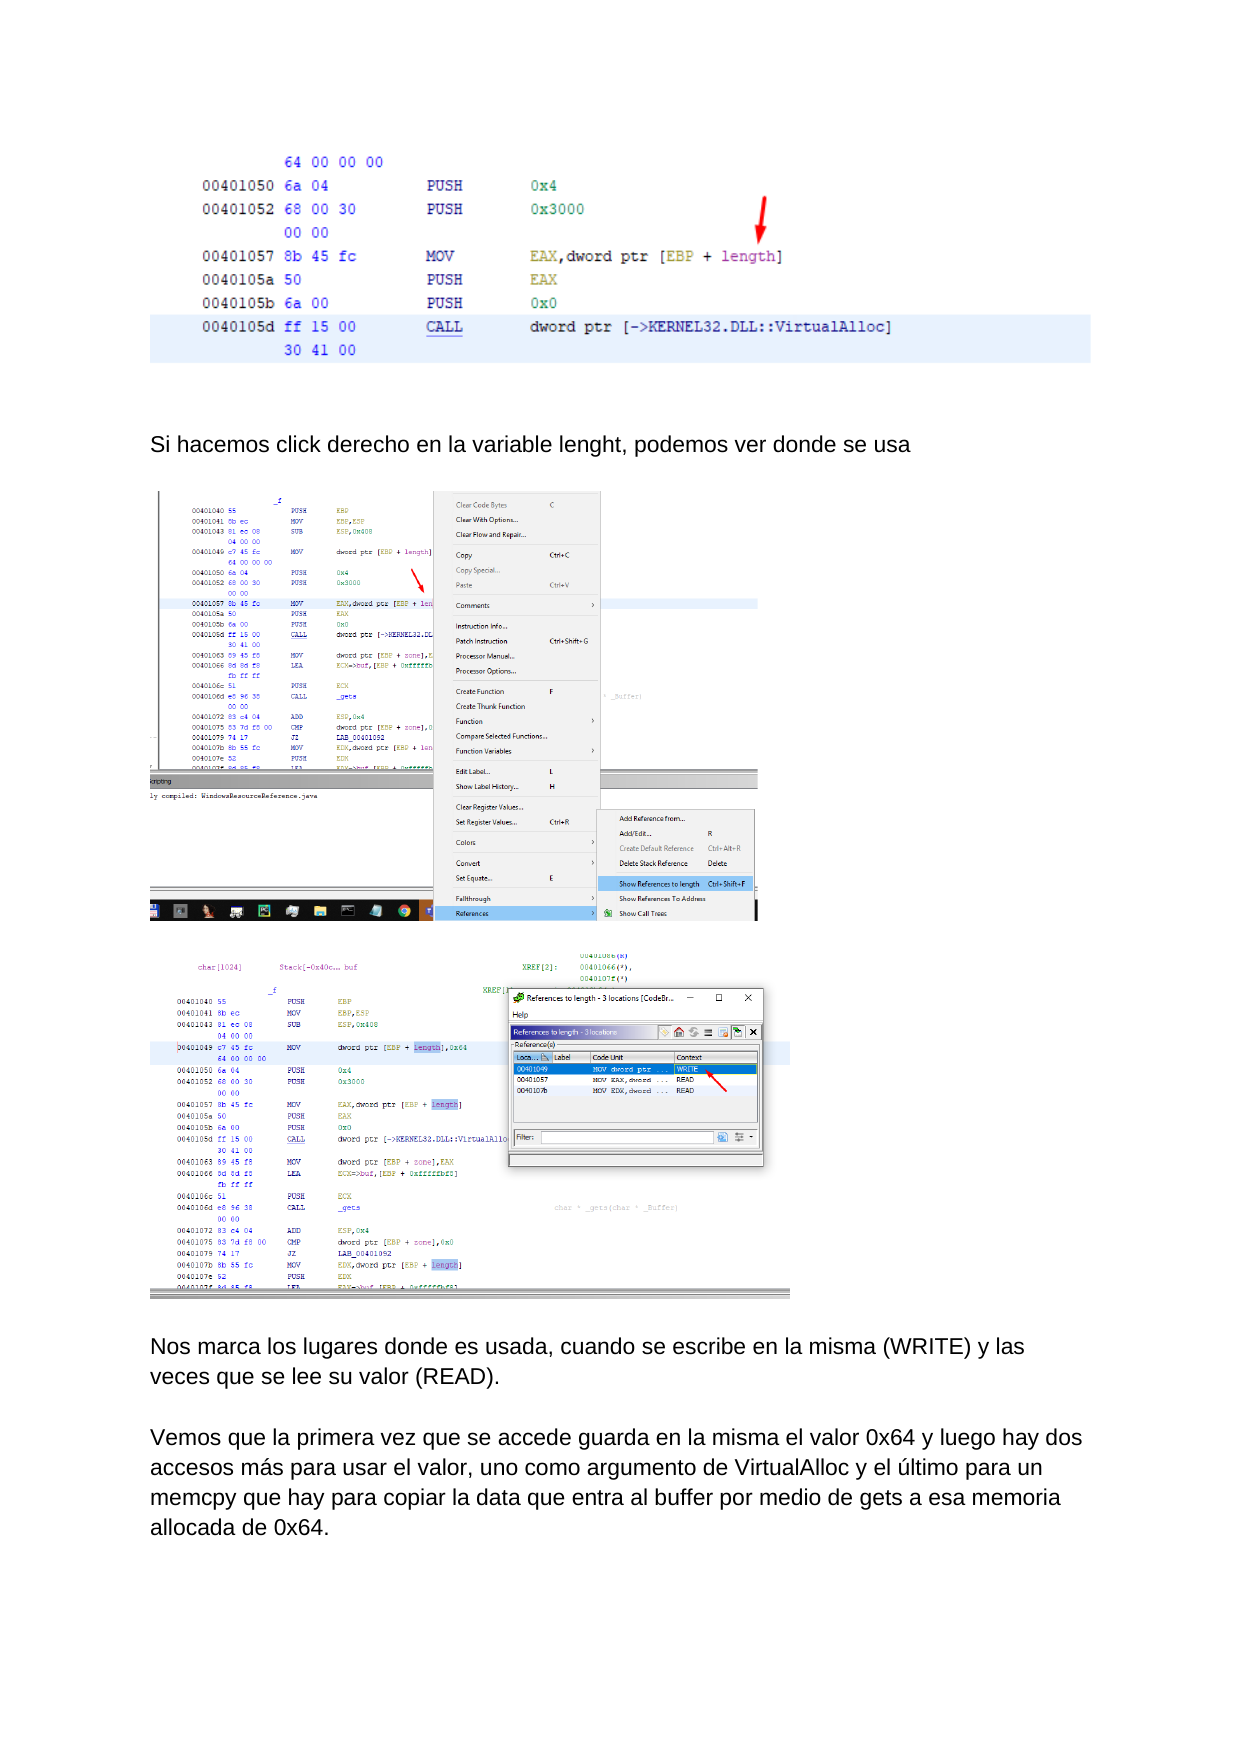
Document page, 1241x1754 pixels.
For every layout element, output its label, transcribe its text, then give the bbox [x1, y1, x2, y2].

picture [150, 491, 758, 921]
picture [150, 150, 1091, 367]
picture [150, 954, 790, 1299]
text Nos marca los lugares donde es usada, cuando se escribe en la misma (WRITE) y las veces que se lee su valor (READ). [150, 1333, 1090, 1389]
text Vemos que la primera vez que se accede guarda en la misma el valor 0x64 y luego hay dos accesos más para usar el valor, uno como argumento de VirtualAlloc y el último para un memcpy que hay para copiar la data que entra al buffer por medio de gets a esa memoria allocada de 0x64. [150, 1423, 1090, 1540]
text Si hacemos click derecho en la variable lenght, podemos ver donde se usa [150, 431, 1090, 457]
